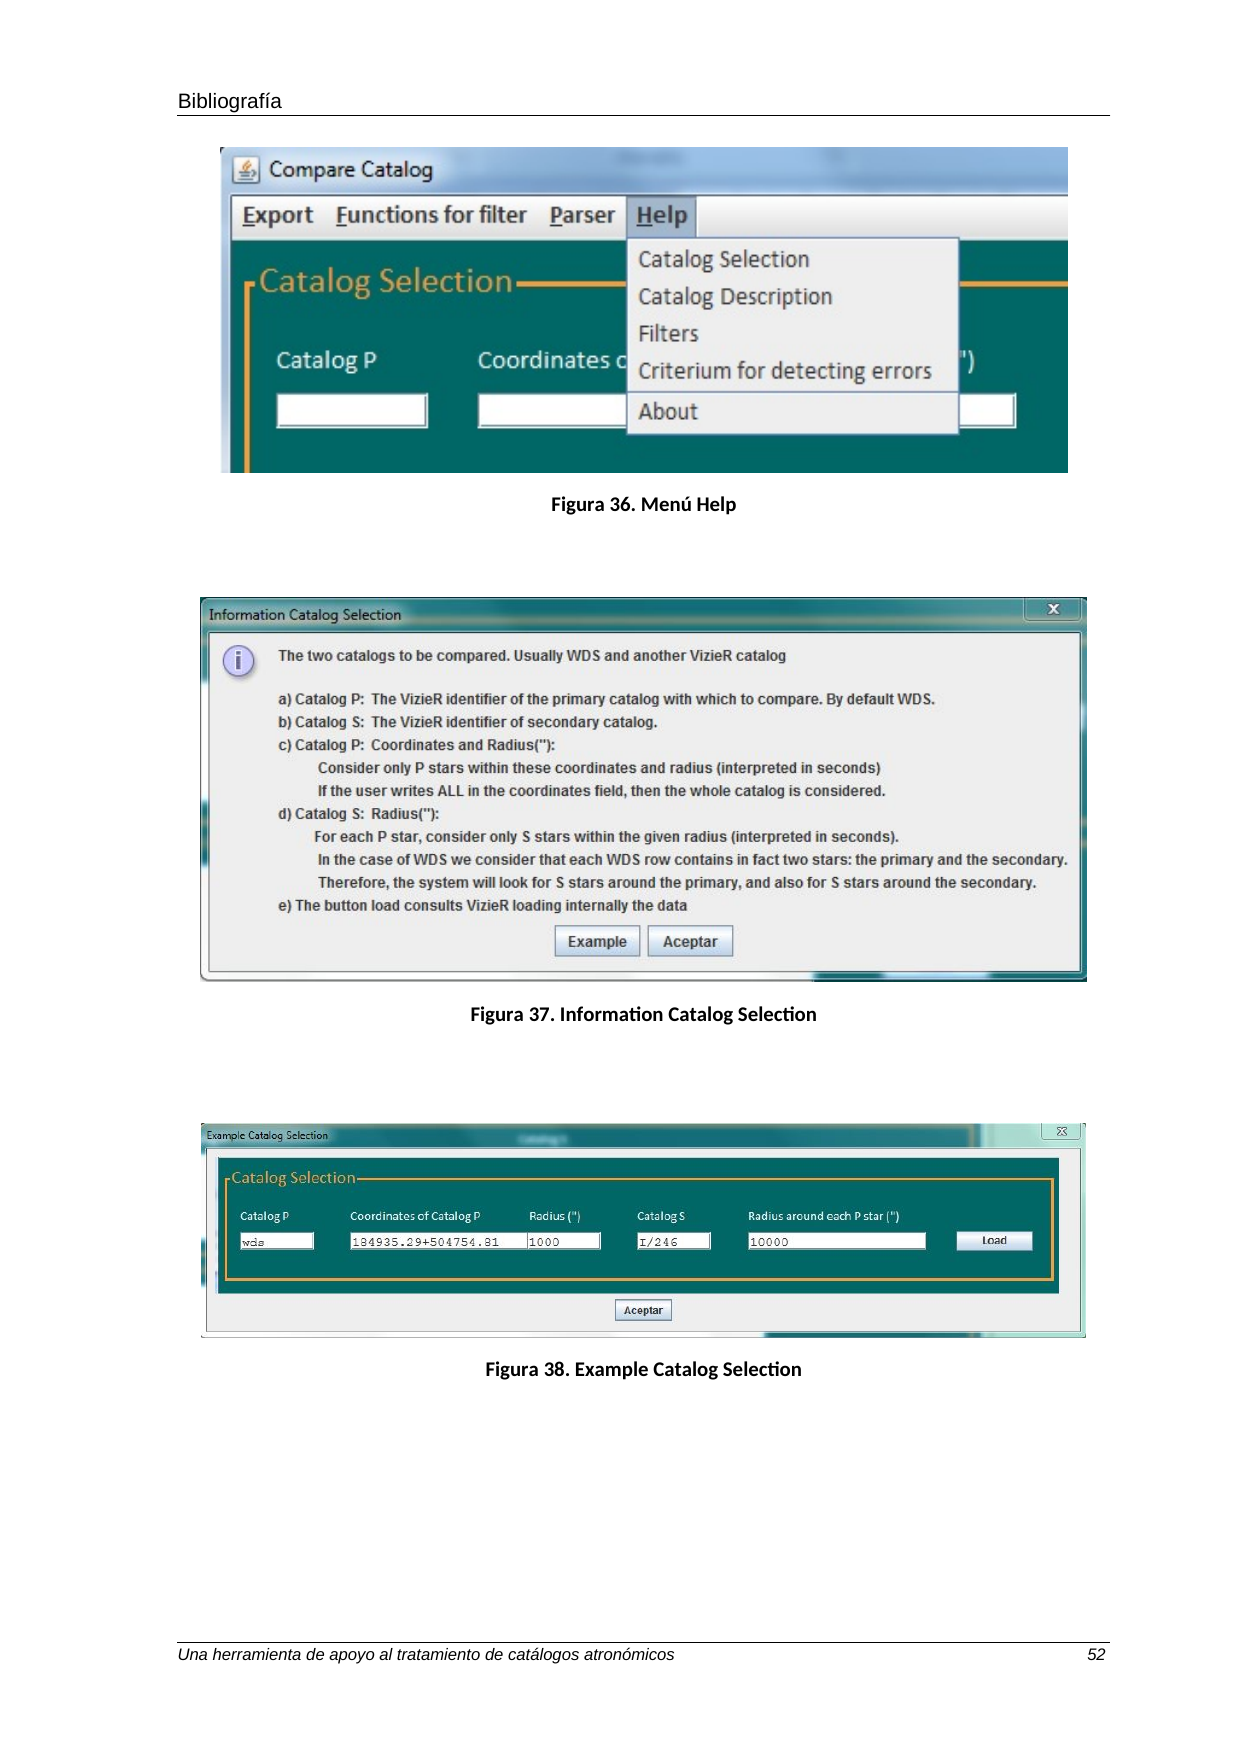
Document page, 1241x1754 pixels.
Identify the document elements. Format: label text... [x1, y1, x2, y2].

picture [200, 597, 1087, 982]
picture [201, 1123, 1086, 1338]
text Figura 38. Example Catalog Selection [177, 1356, 1110, 1382]
picture [220, 147, 1068, 473]
text Figura 37. Information Catalog Selection [177, 1001, 1110, 1026]
text Figura 36. Menú Help [177, 492, 1110, 517]
